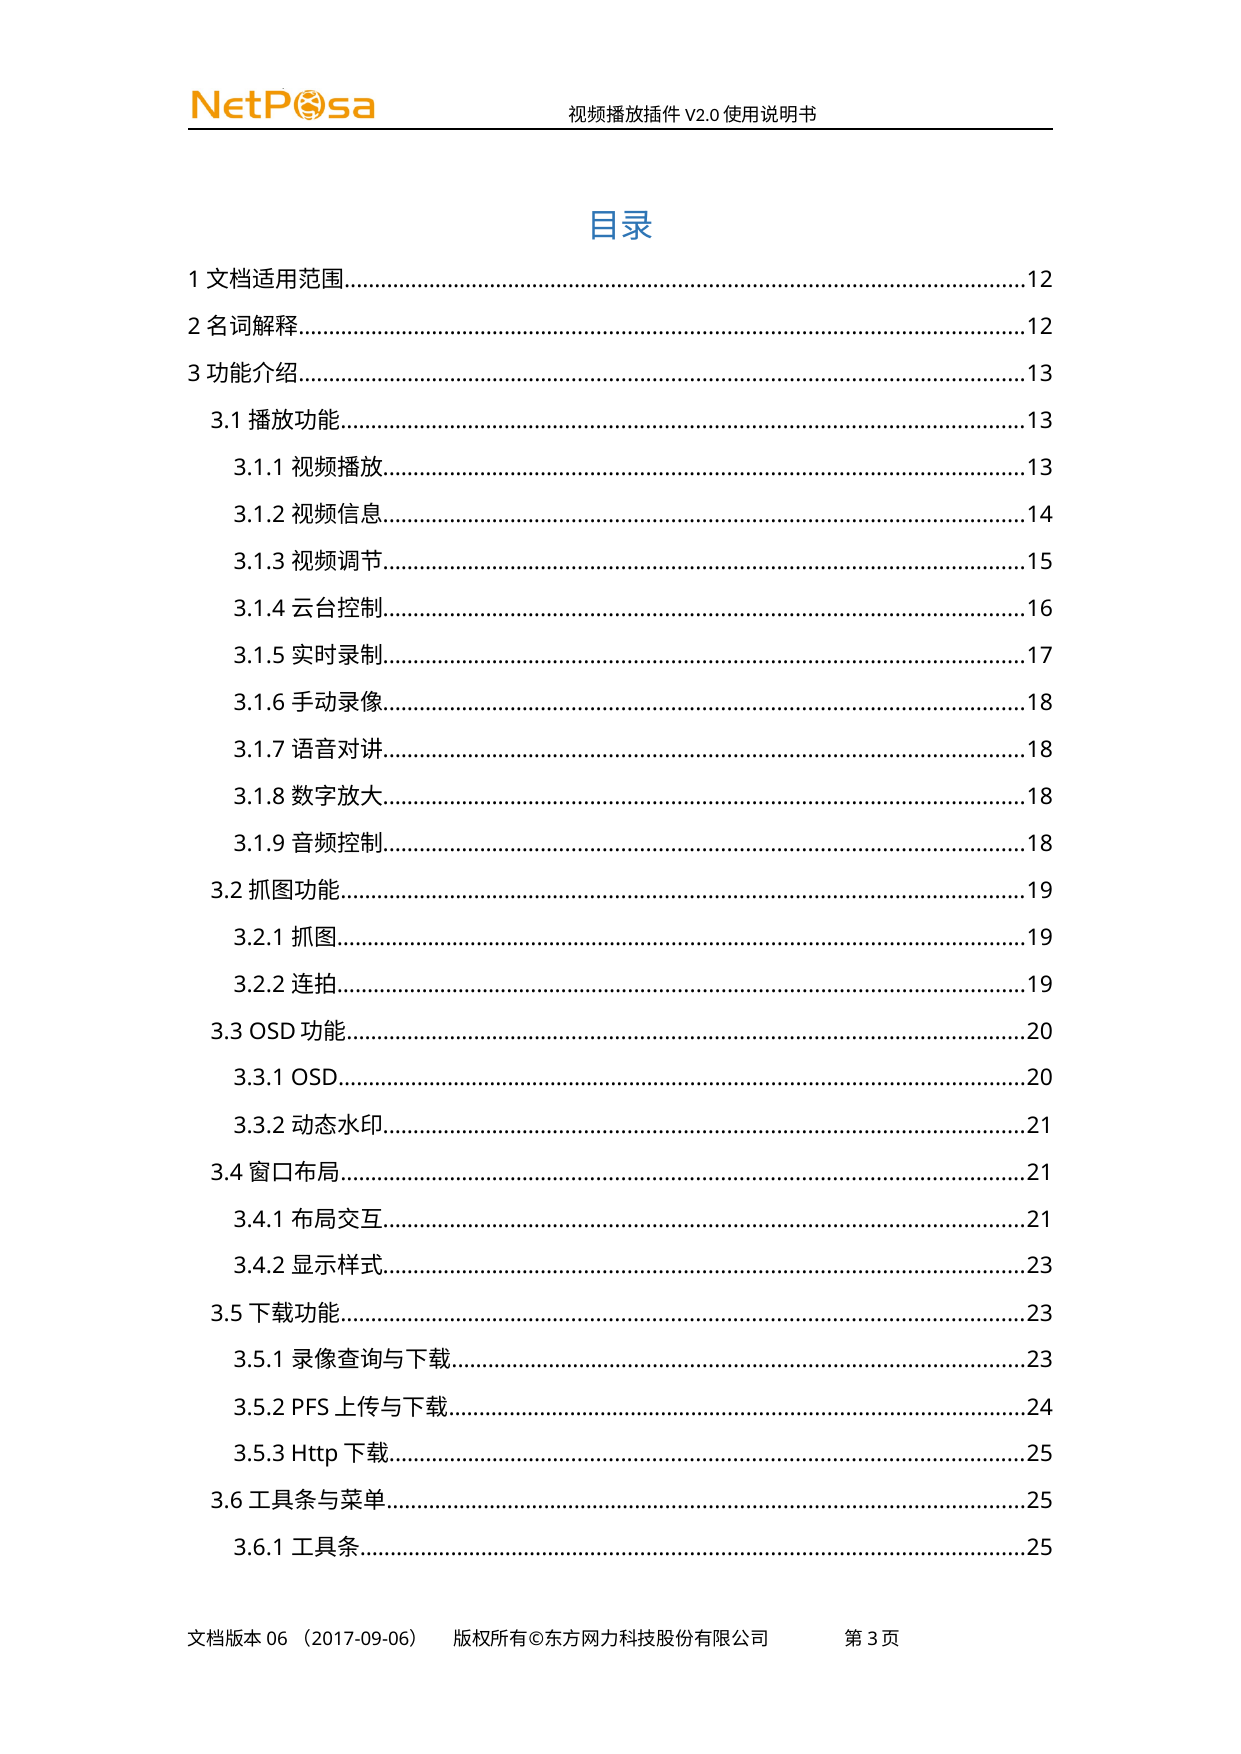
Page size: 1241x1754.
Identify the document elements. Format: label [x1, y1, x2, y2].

picture [187, 88, 378, 121]
